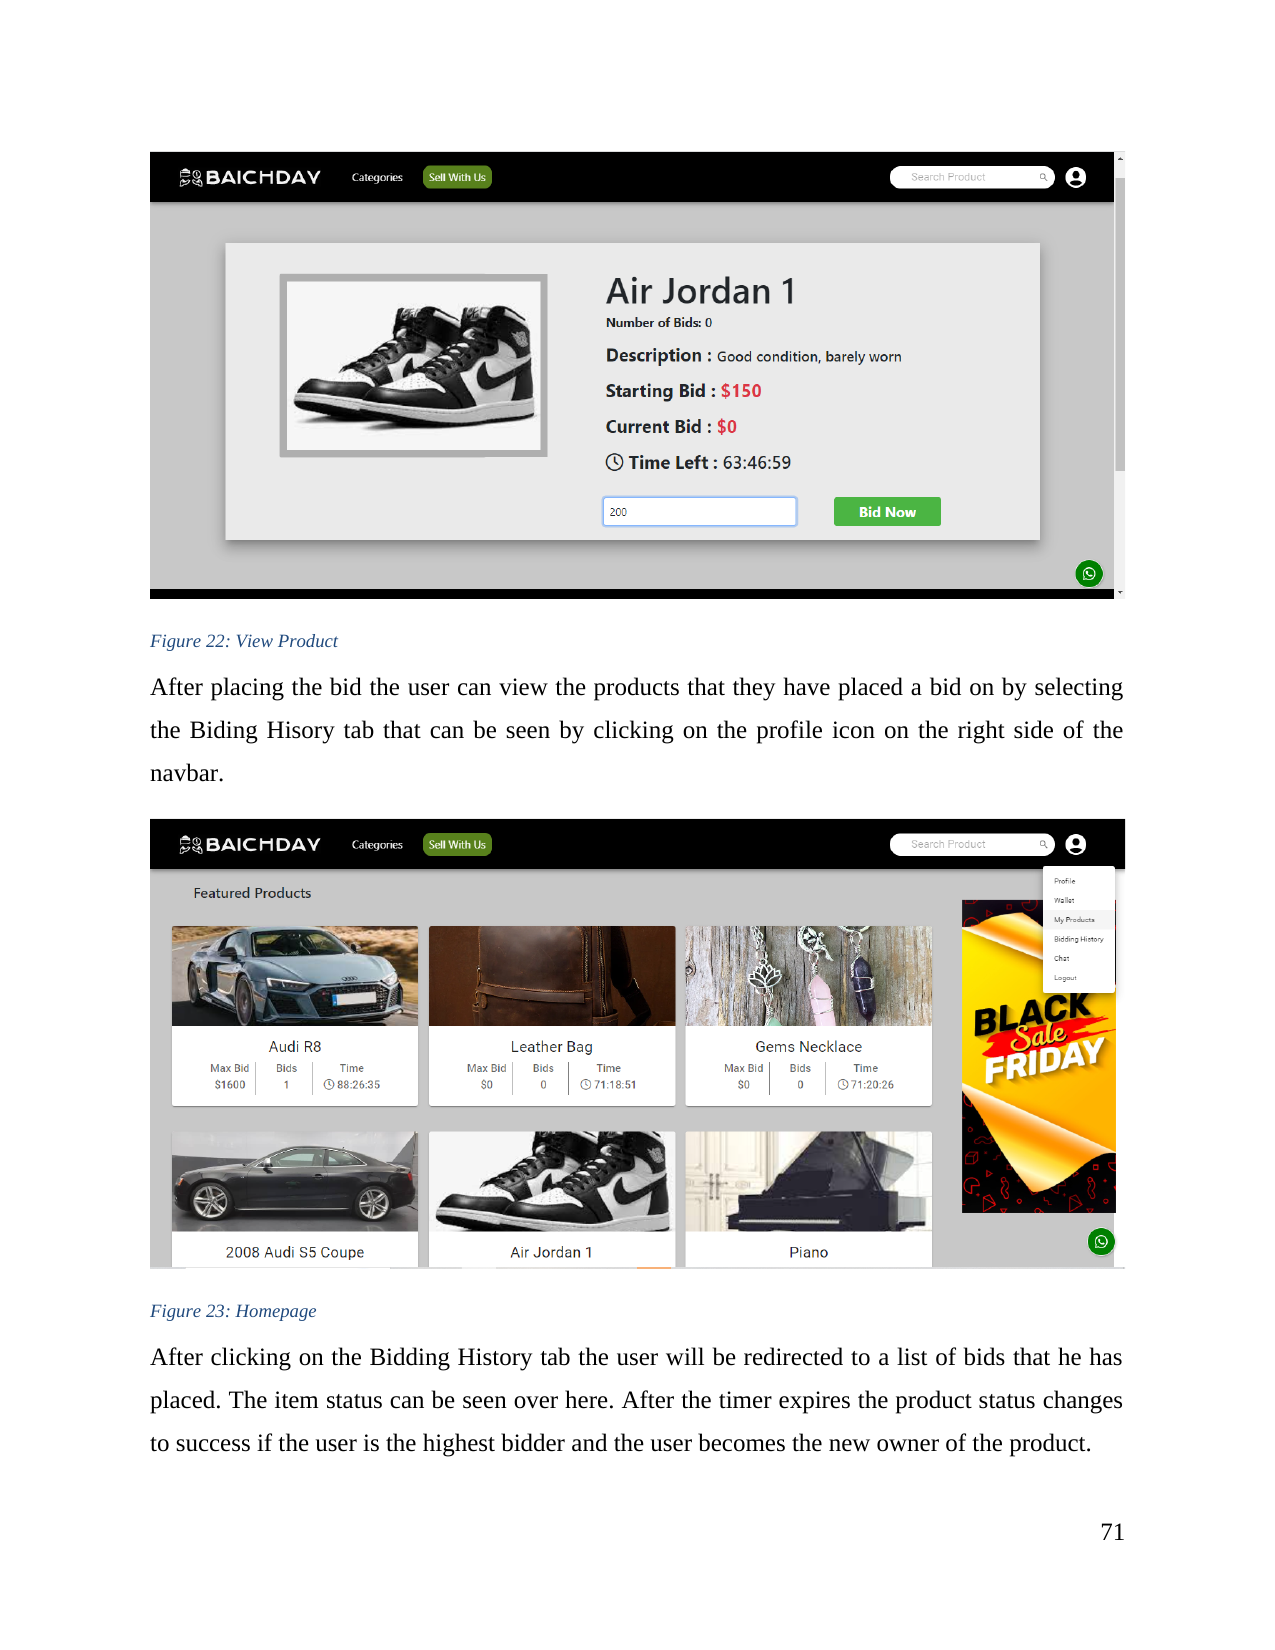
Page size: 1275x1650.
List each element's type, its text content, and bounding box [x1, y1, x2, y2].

picture [150, 817, 1125, 1269]
picture [150, 150, 1125, 599]
text After placing the bid the user can view the products that they have placed a bid on by selecting the Biding Hisory tab that can be seen by clicking on the profile icon on the right side of the navbar. [150, 672, 1125, 787]
text After clicking on the Bidding History tab the user will be redirected to a list of bids that he has placed. The item status can be seen over here. After the timer expires the product status changes to success if the user is the highest bidder and the user becomes the new owner of the product. [150, 1342, 1125, 1457]
